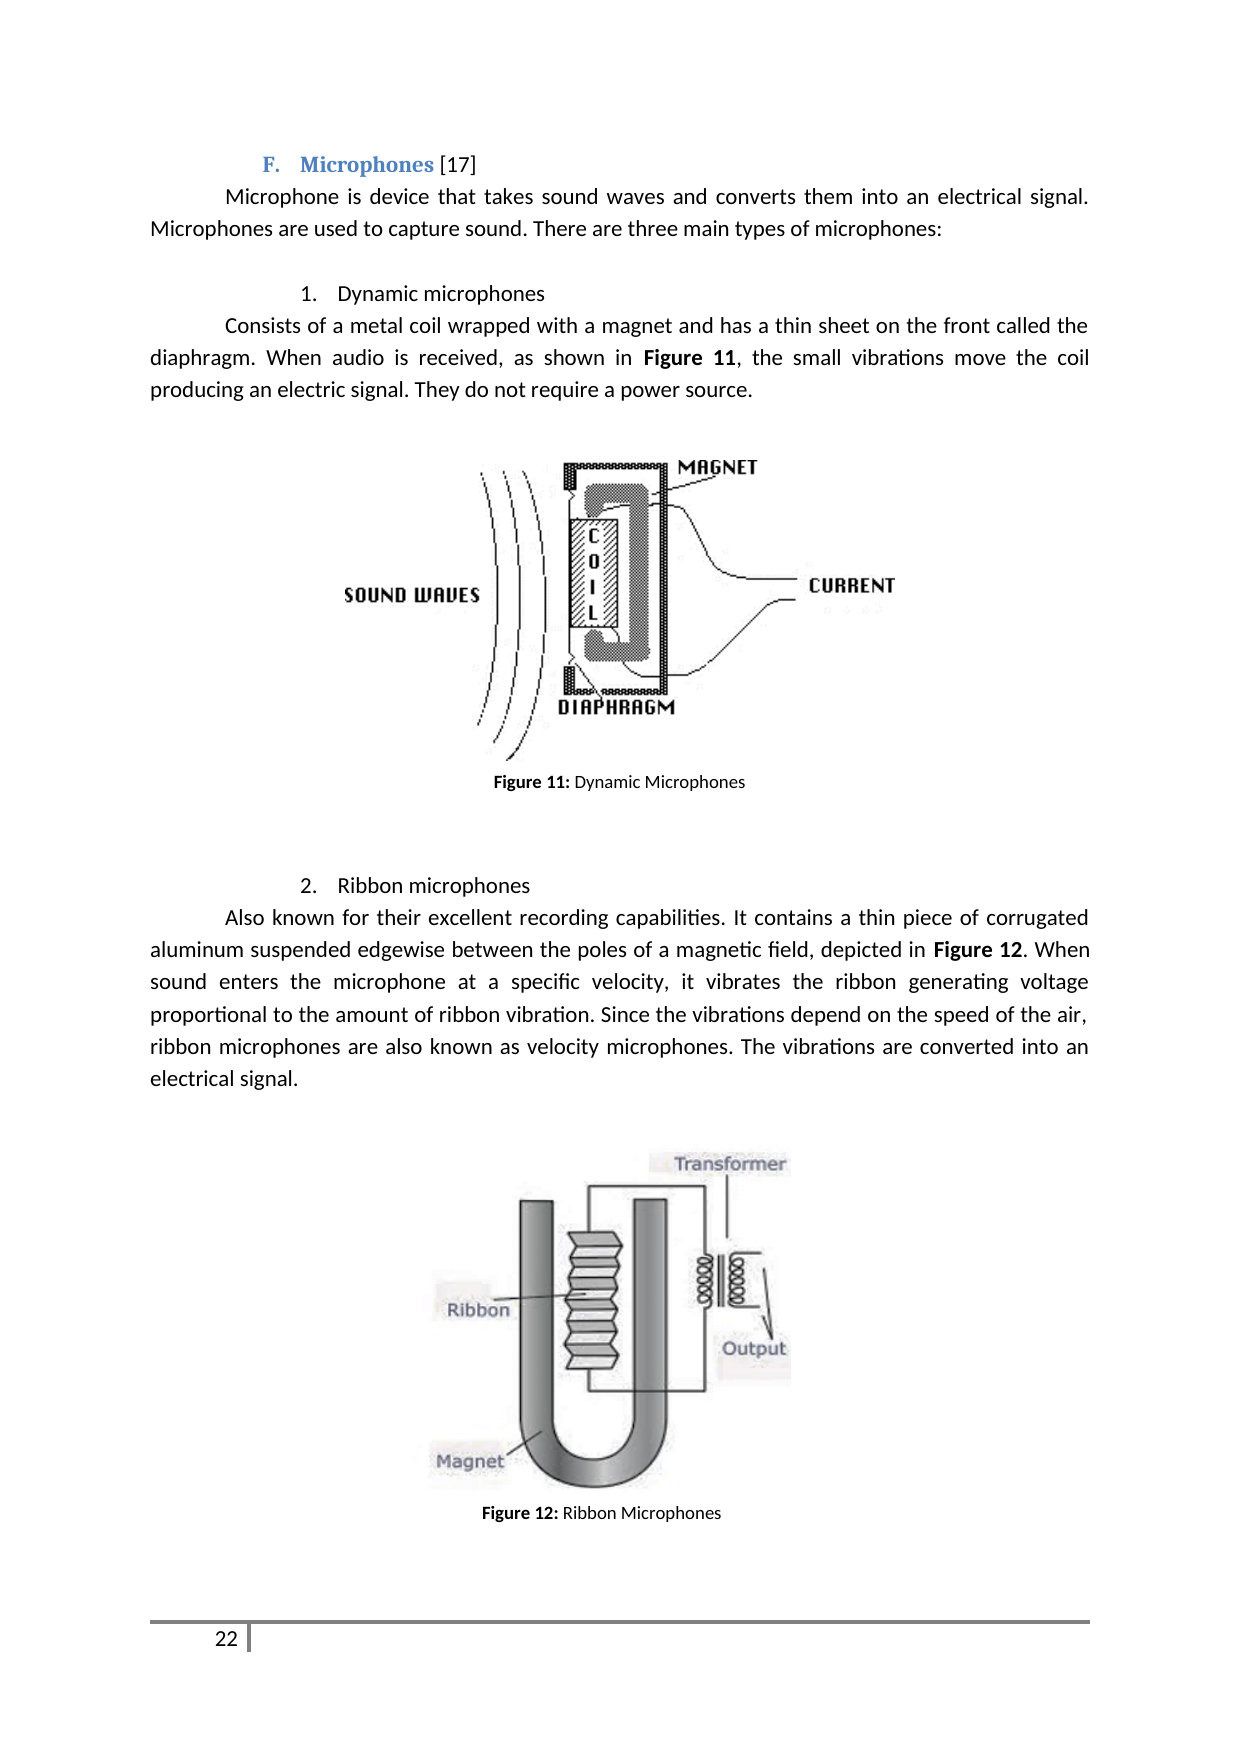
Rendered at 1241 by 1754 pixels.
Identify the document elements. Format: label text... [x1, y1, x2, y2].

picture [412, 1144, 791, 1493]
subtitle Microphones [17] [262, 150, 1090, 178]
list Dynamic microphones [300, 279, 1090, 307]
list Microphone is device that takes sound waves and converts them into an electrical signal. Microphones are used to capture sound. There are three main types of microphones: [150, 182, 1090, 242]
list Consists of a metal coil wrapped with a magnet and has a thin sheet on the front called the diaphragm. When audio is received, as shown in Figure 11, the small vibrations move the coil producing an electric signal. They do not require a power source. [150, 311, 1090, 403]
list Ribbon microphones [300, 871, 1090, 899]
list Also known for their excellent recording capabilities. It contains a thin piece of corrugated aluminum suspended edgewise between the poles of a magnetic field, depicted in Figure 12. When sound enters the microphone at a specific velocity, it vibrates the ribbon generating voltage proportional to the amount of ribbon vibration. Since the vibrations depend on the speed of the air, ribbon microphones are also known as velocity microphones. The vibrations are converted into an electrical signal. [150, 903, 1090, 1092]
picture [345, 460, 895, 761]
